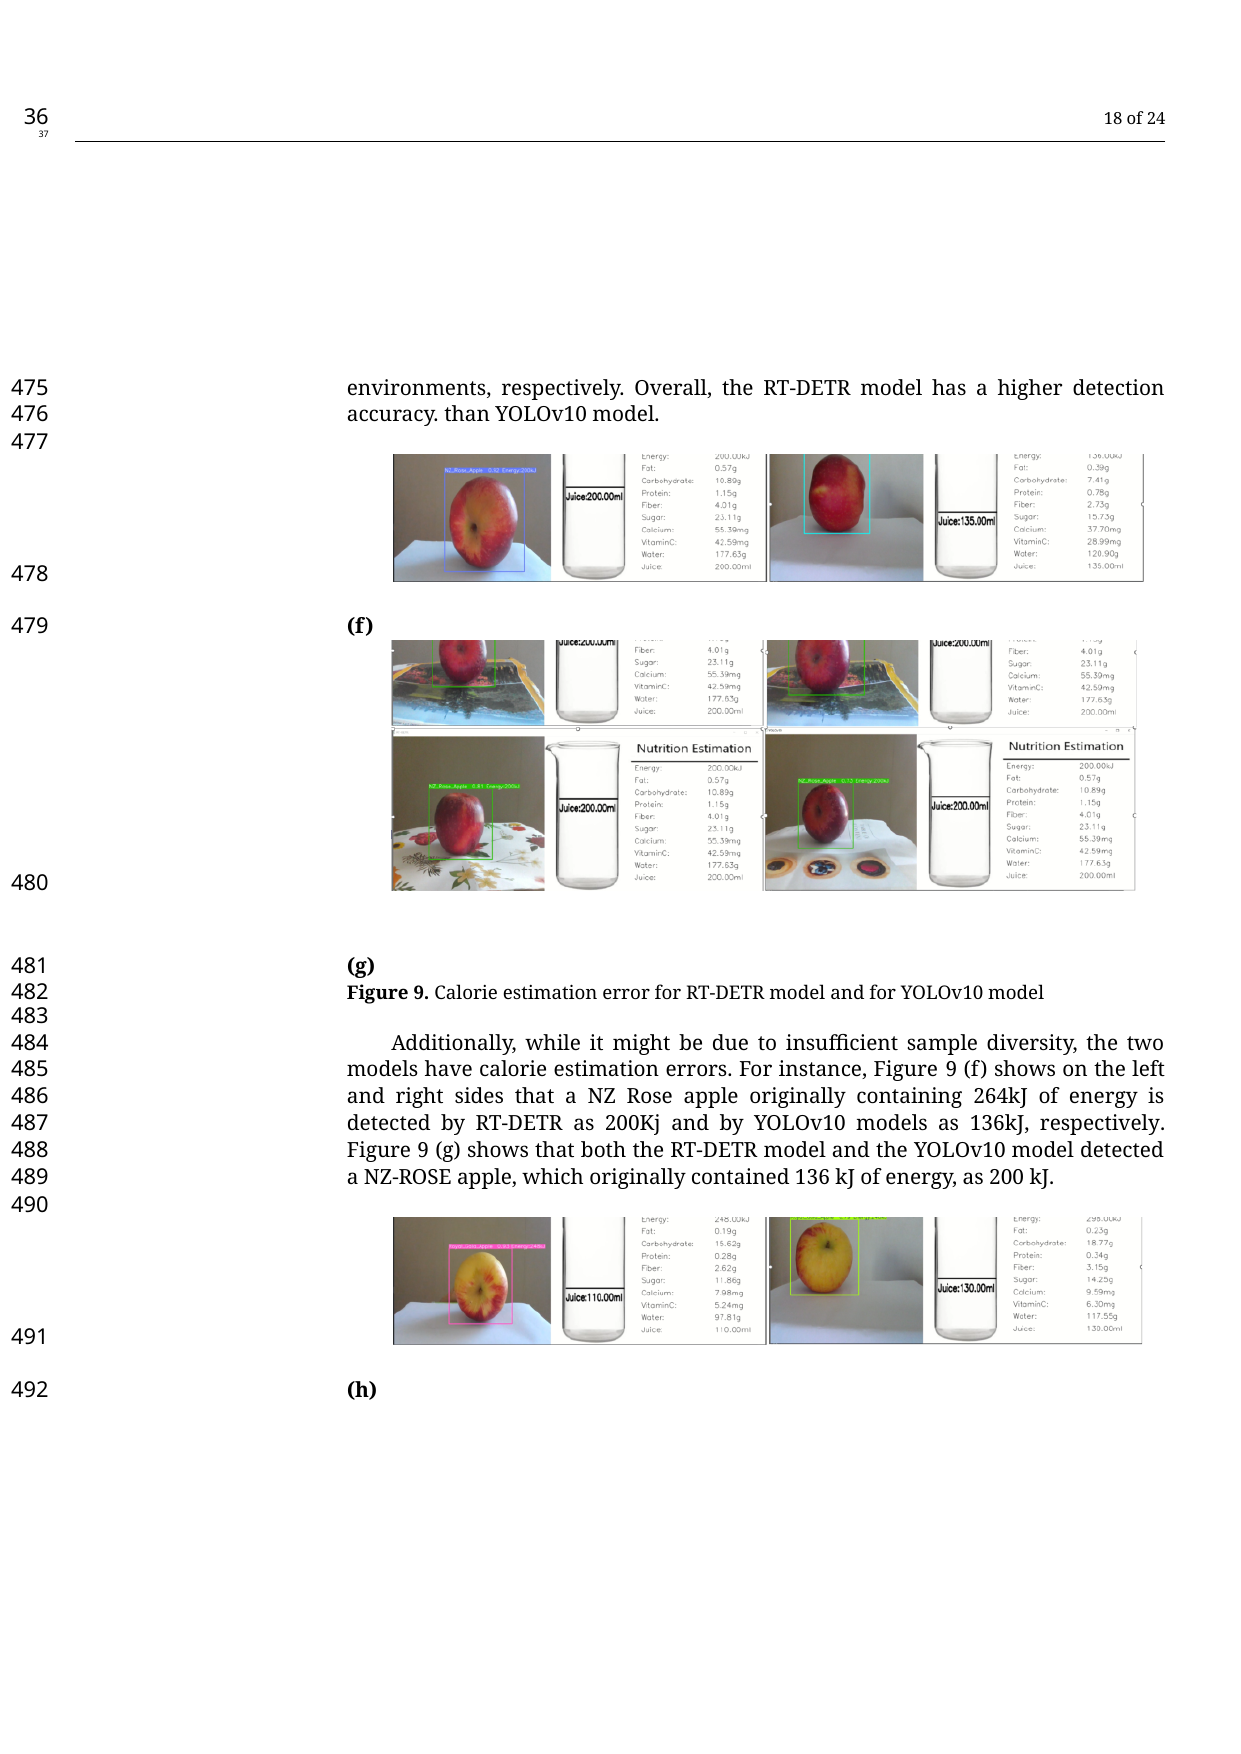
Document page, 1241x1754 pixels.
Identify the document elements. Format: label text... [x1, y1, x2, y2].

text Figure 9. Calorie estimation error for RT-DETR model and for YOLOv10 model [347, 980, 1165, 1004]
picture [391, 454, 1145, 582]
picture [391, 1217, 1143, 1345]
text Additionally, while it might be due to insufficient sample diversity, the two models have calorie estimation errors. For instance, Figure 9 (f) shows on the left and right sides that a NZ Rose apple originally containing 264kJ of energy is detected by RT-DETR as 200Kj and by YOLOv10 models as 136kJ, respectively. Figure 9 (g) shows that both the RT-DETR model and the YOLOv10 model detected a NZ-ROSE apple, which originally contained 136 kJ of energy, as 200 kJ. [347, 1028, 1165, 1191]
picture [391, 640, 1137, 891]
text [347, 374, 1165, 428]
